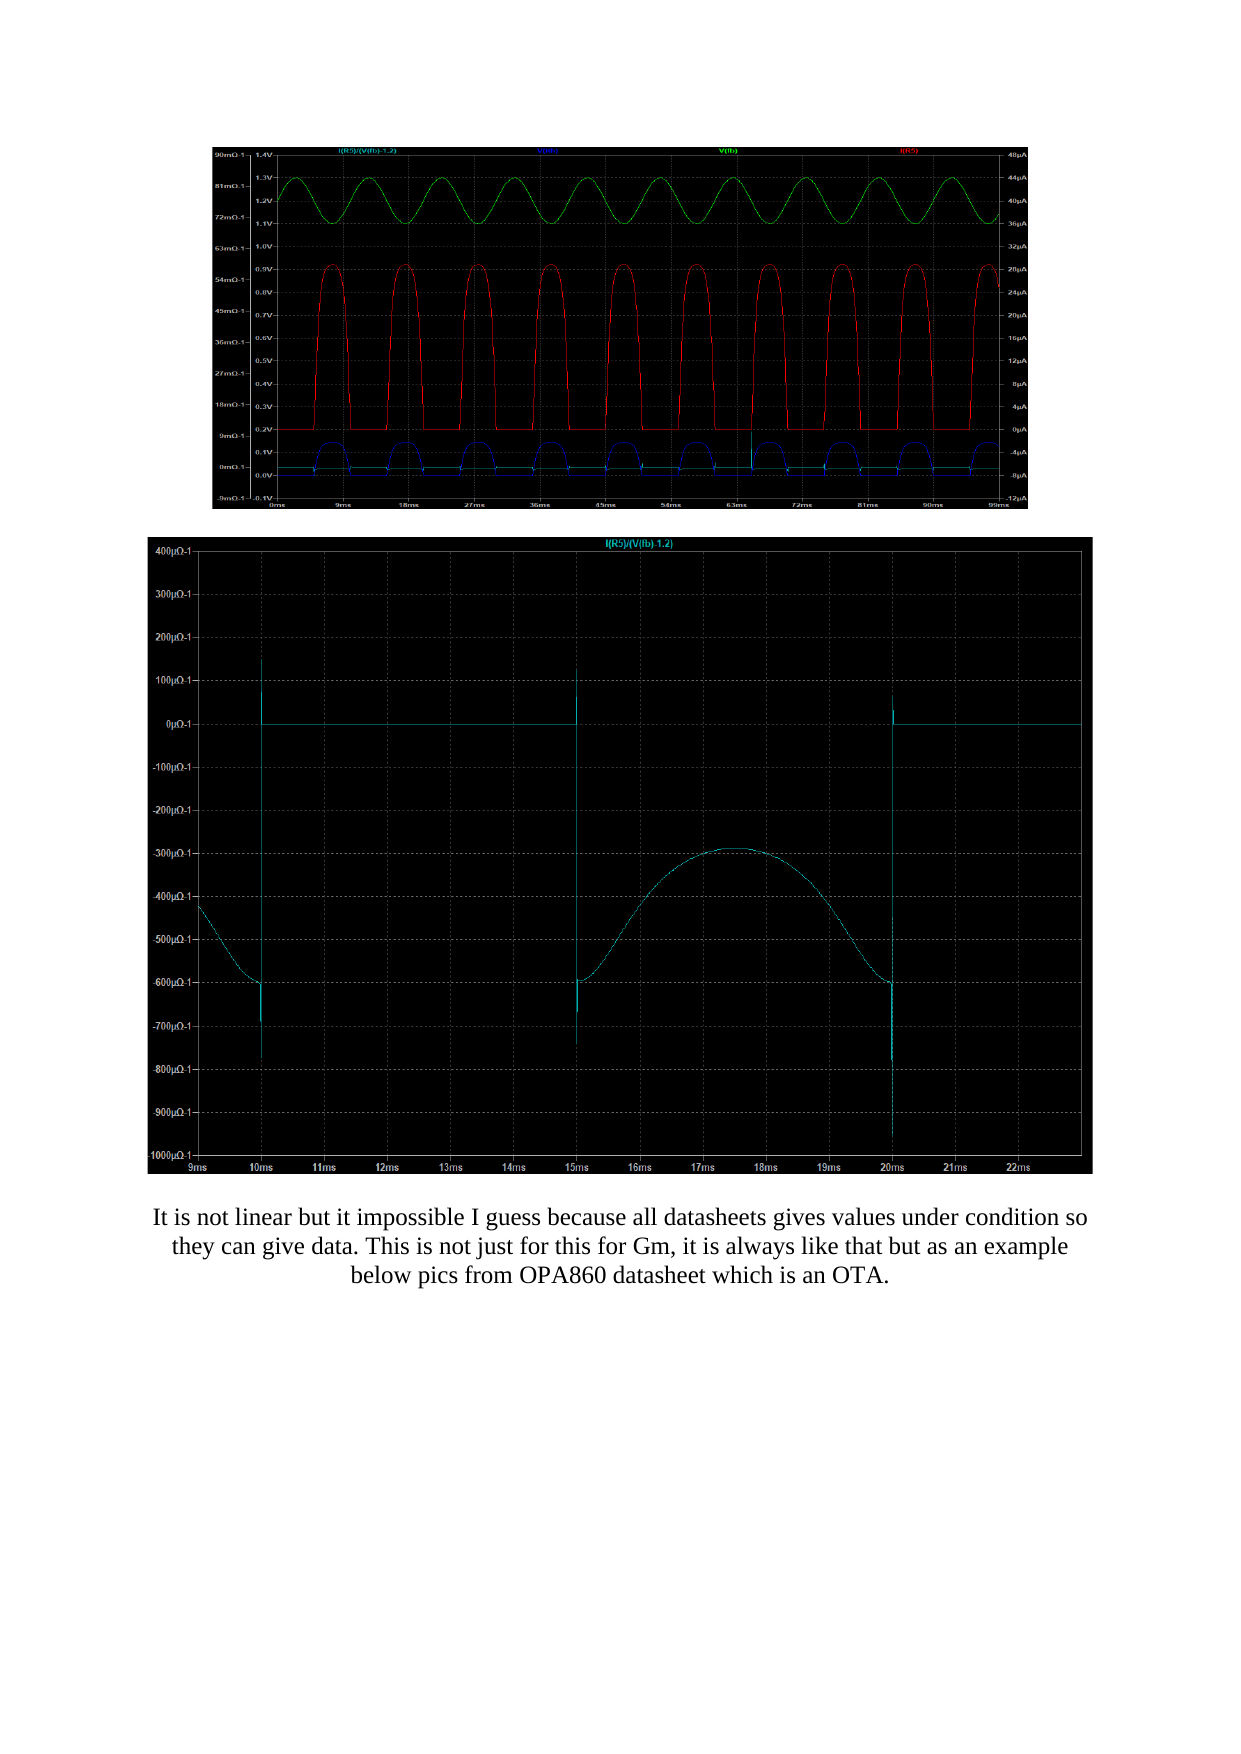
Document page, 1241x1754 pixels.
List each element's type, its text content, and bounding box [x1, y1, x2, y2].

picture [212, 147, 1028, 509]
picture [147, 537, 1093, 1174]
text It is not linear but it impossible I guess because all datasheets gives values under condition so they can give data. This is not just for this for Gm, it is always like that but as an example below pics from OPA860 datasheet which is an OTA. [148, 1202, 1093, 1288]
